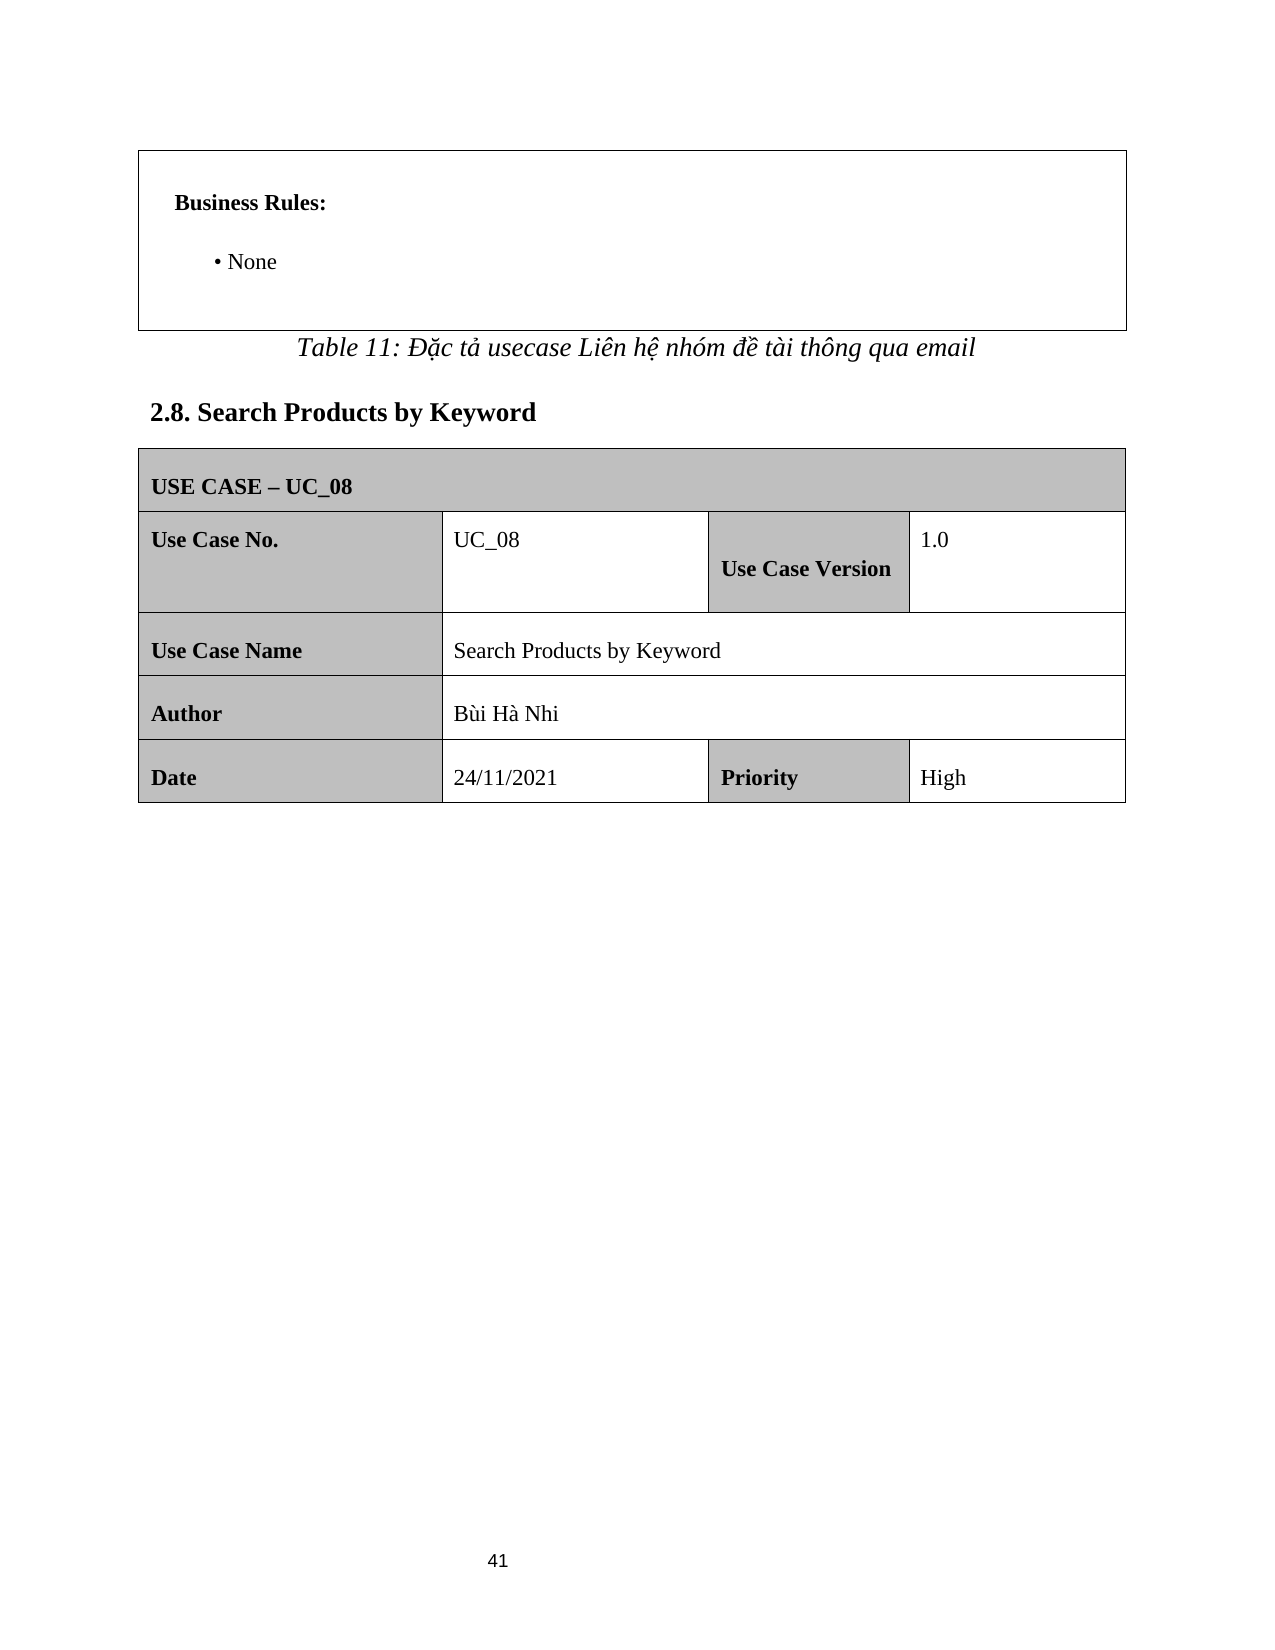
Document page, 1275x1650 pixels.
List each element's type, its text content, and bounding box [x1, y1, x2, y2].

table_cell Date [139, 740, 442, 802]
table_cell UC_08 [443, 512, 708, 612]
table_header [139, 151, 163, 330]
table_cell Use Case Name [139, 613, 442, 675]
table_header USE CASE – UC_08 [139, 449, 1125, 511]
table_cell Bùi Hà Nhi [443, 676, 1125, 739]
subtitle 2.8. Search Products by Keyword [150, 396, 1125, 427]
table_cell 1.0 [910, 512, 1125, 612]
table_header [1081, 151, 1126, 330]
table_cell 24/11/2021 [443, 740, 708, 802]
table_cell Search Products by Keyword [443, 613, 1125, 675]
table_cell High [910, 740, 1125, 802]
table_cell Priority [709, 740, 909, 802]
table_cell Business Rules: • None [163, 151, 1081, 330]
table_cell Author [139, 676, 442, 739]
text Table 11: Đặc tả usecase Liên hệ nhóm đề tài thông qua email [150, 331, 1125, 362]
table_cell Use Case Version [709, 512, 909, 612]
table_cell Use Case No. [139, 512, 442, 612]
